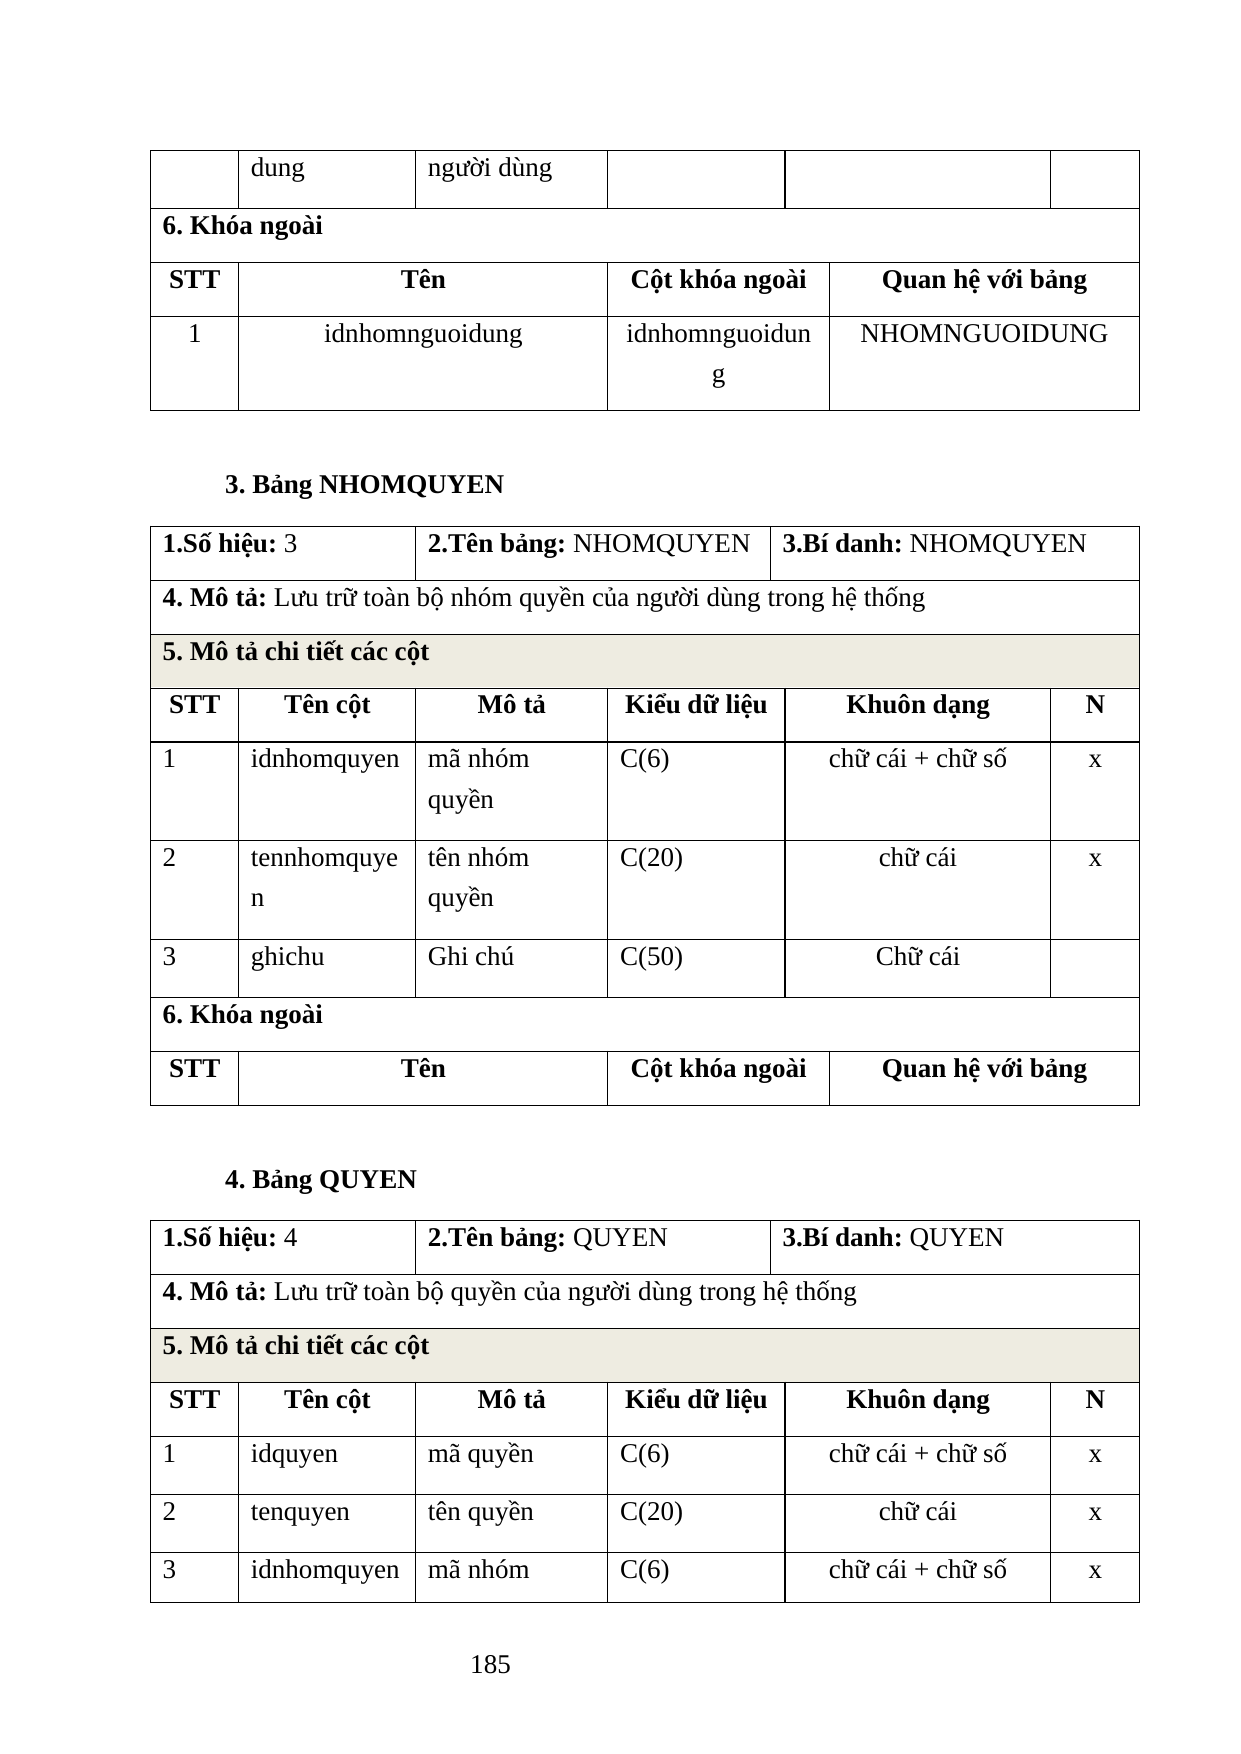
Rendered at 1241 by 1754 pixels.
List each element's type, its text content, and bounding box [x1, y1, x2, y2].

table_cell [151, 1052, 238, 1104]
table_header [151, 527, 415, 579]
list Bảng QUYEN [225, 1163, 1090, 1194]
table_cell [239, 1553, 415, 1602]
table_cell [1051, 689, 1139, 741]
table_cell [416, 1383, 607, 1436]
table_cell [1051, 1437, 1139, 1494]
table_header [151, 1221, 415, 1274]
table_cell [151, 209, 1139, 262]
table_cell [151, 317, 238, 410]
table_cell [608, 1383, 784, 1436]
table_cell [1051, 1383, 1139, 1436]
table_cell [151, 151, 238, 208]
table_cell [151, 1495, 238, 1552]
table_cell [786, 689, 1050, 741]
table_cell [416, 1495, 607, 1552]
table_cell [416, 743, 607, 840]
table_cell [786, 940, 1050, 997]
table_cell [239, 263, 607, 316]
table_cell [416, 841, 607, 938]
list Bảng NHOMQUYEN [225, 468, 1090, 500]
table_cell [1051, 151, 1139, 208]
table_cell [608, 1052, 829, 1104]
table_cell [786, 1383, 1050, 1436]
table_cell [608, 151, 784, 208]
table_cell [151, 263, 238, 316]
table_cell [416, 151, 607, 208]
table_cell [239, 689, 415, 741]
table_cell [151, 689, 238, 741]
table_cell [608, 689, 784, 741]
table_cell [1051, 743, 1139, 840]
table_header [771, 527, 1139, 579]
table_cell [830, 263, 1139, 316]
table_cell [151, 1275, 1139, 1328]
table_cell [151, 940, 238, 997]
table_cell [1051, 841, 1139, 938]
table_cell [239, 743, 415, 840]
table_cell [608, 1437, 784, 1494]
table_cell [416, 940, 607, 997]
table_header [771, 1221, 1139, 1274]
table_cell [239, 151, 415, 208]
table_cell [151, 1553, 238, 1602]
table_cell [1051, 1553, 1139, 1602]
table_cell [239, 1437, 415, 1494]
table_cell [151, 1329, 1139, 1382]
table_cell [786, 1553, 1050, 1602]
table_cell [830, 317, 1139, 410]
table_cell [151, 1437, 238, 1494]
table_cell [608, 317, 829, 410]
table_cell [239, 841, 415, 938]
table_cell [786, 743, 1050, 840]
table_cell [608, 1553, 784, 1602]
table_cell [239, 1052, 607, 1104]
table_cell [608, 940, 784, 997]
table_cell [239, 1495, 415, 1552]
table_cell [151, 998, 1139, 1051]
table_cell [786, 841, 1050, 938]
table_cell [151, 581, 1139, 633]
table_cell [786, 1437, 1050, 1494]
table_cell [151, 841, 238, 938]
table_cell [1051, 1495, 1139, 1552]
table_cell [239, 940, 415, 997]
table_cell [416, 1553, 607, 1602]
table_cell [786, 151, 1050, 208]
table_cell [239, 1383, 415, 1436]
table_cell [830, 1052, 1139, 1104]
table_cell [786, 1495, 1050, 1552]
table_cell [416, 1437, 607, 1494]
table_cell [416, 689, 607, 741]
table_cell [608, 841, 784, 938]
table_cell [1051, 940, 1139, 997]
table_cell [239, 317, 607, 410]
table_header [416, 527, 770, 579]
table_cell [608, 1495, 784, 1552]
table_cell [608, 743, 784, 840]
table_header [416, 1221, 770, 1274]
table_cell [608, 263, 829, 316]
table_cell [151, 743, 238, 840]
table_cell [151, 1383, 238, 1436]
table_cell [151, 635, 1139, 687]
